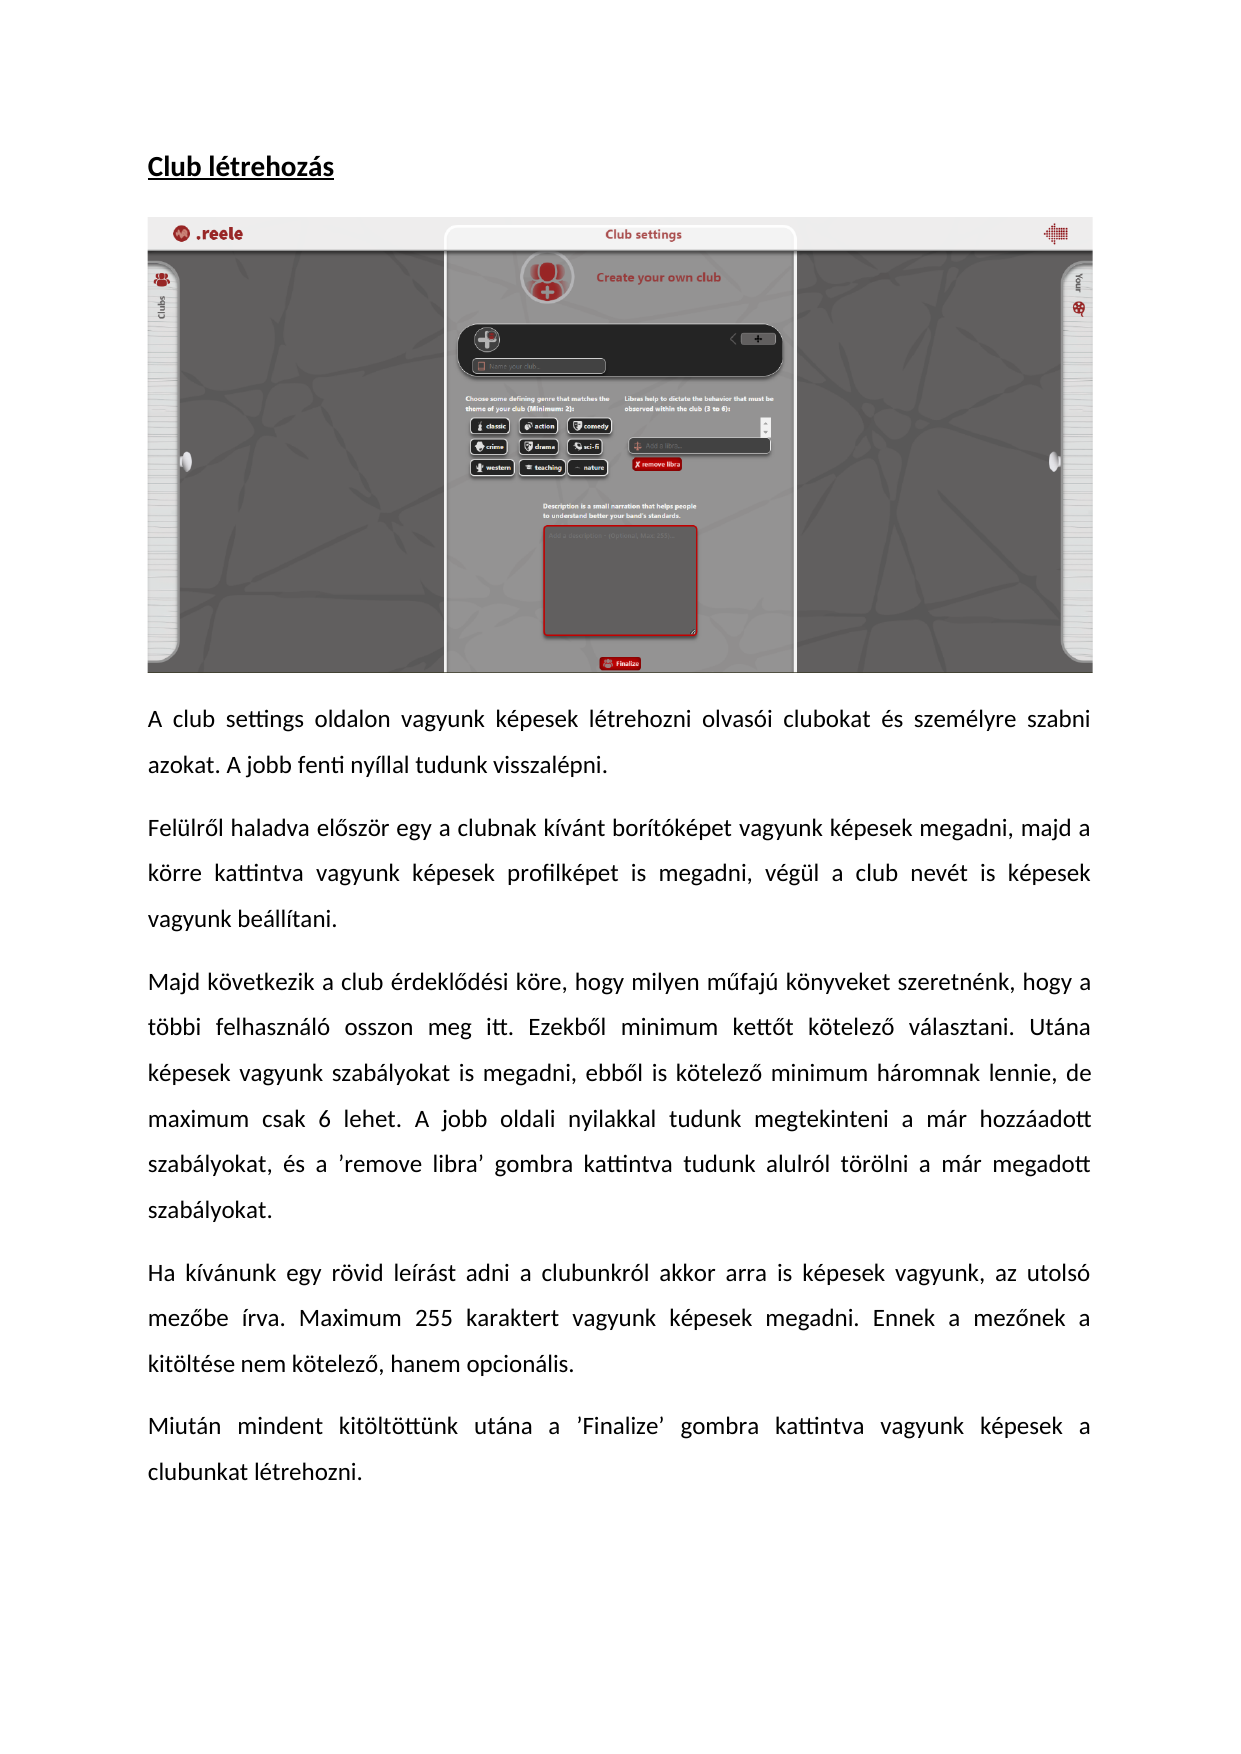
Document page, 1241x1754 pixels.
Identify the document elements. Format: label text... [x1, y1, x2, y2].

text Felülről haladva először egy a clubnak kívánt borítóképet vagyunk képesek megadni, majd a körre kattintva vagyunk képesek profilképet is megadni, végül a club nevét is képesek vagyunk beállítani. [148, 812, 1093, 934]
text Club létrehozás [148, 148, 1093, 183]
text Miután mindent kitöltöttünk utána a ’Finalize’ gombra kattintva vagyunk képesek a clubunkat létrehozni. [148, 1411, 1093, 1487]
text A club settings oldalon vagyunk képesek létrehozni olvasói clubokat és személyre szabni azokat. A jobb fenti nyíllal tudunk visszalépni. [148, 704, 1093, 780]
text Majd következik a club érdeklődési köre, hogy milyen műfajú könyveket szeretnénk, hogy a többi felhasználó osszon meg itt. Ezekből minimum kettőt kötelező választani. Utána képesek vagyunk szabályokat is megadni, ebből is kötelező minimum háromnak lennie, de maximum csak 6 lehet. A jobb oldali nyilakkal tudunk megtekinteni a már hozzáadott szabályokat, és a ’remove libra’ gombra kattintva tudunk alulról törölni a már megadott szabályokat. [148, 966, 1093, 1225]
picture [147, 217, 1093, 673]
text Ha kívánunk egy rövid leírást adni a clubunkról akkor arra is képesek vagyunk, az utolsó mezőbe írva. Maximum 255 karaktert vagyunk képesek megadni. Ennek a mezőnek a kitöltése nem kötelező, hanem opcionális. [148, 1257, 1093, 1379]
